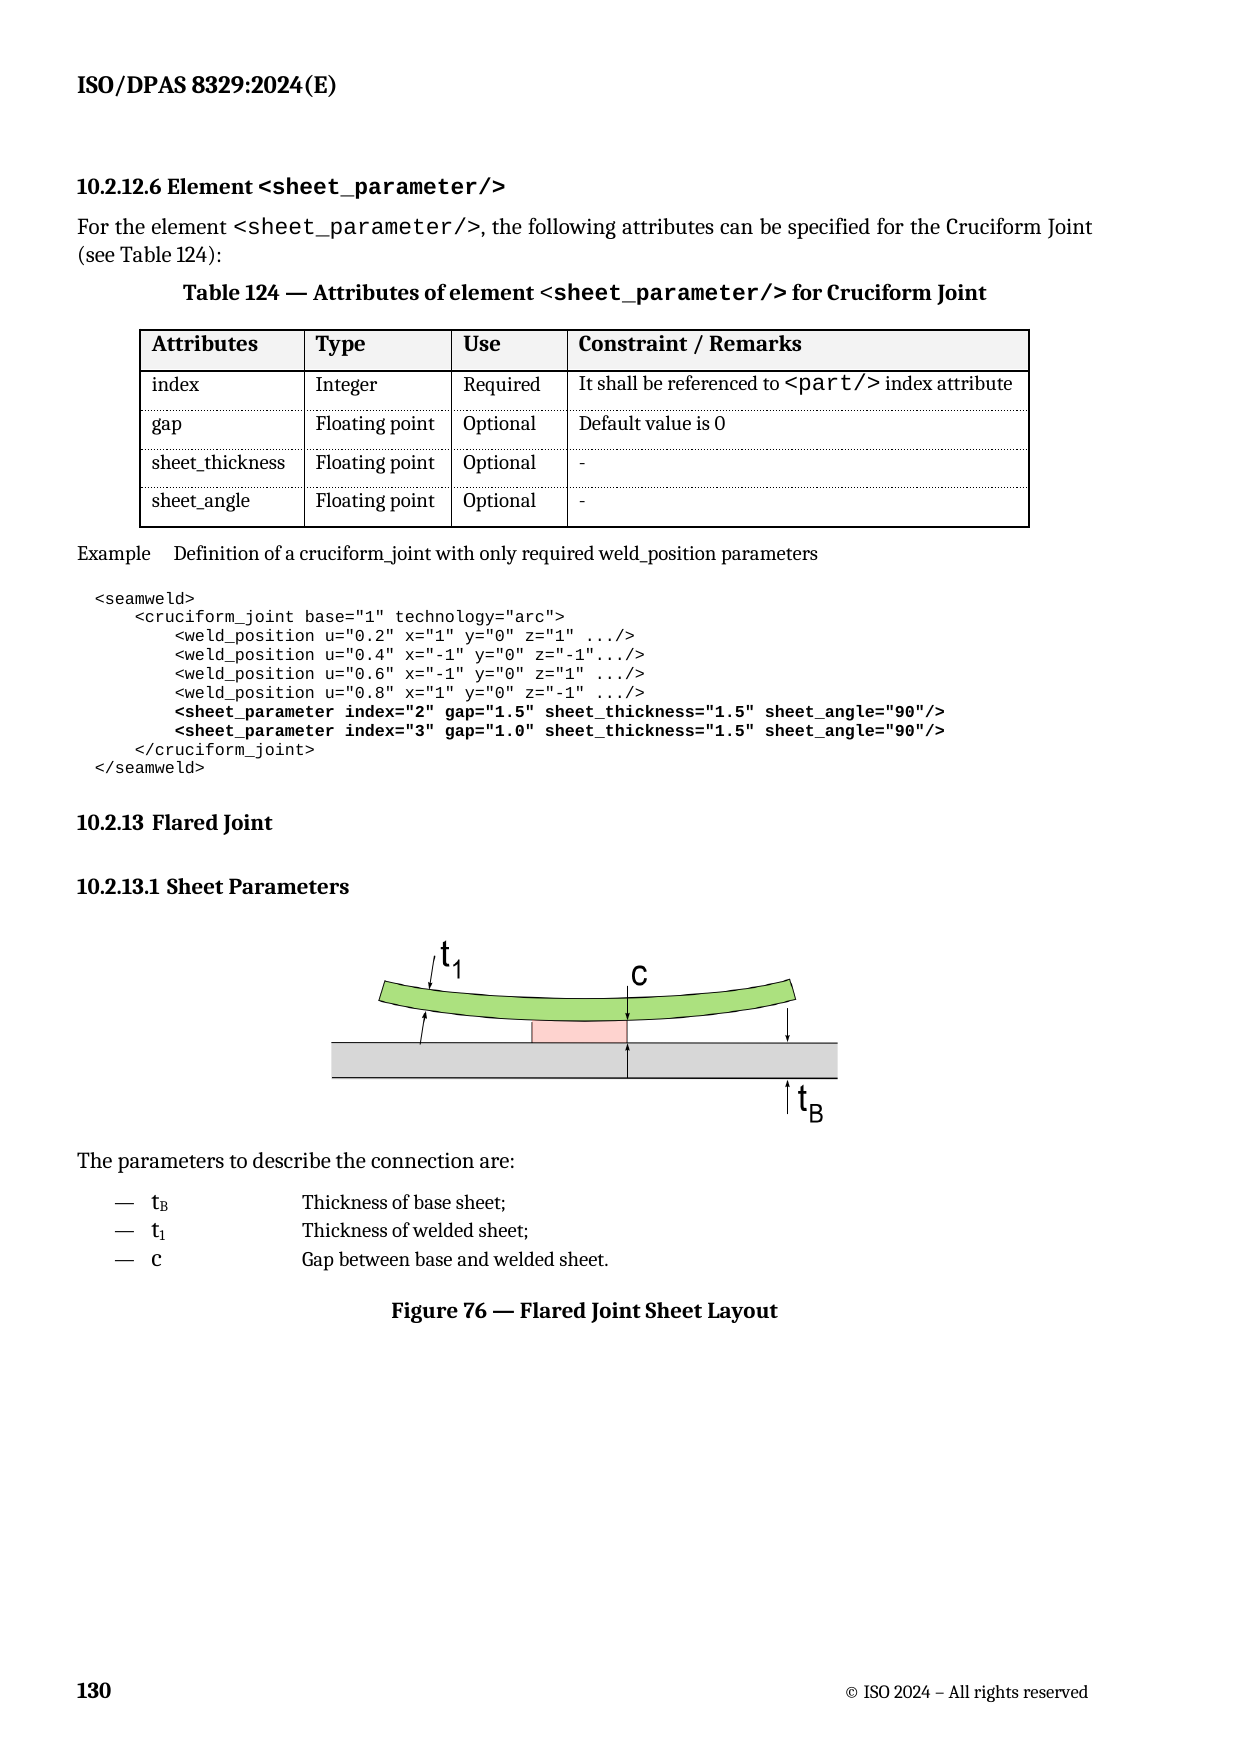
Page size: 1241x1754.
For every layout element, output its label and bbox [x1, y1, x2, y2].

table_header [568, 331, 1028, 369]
picture [331, 940, 838, 1123]
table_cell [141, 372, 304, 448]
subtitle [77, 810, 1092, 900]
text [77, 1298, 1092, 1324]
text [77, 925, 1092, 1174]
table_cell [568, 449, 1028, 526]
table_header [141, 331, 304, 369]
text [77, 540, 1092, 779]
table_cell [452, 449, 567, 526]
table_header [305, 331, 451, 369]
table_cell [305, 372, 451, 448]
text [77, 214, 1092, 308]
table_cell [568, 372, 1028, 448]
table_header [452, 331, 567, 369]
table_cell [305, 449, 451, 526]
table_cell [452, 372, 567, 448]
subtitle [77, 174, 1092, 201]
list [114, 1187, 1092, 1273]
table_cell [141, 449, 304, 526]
